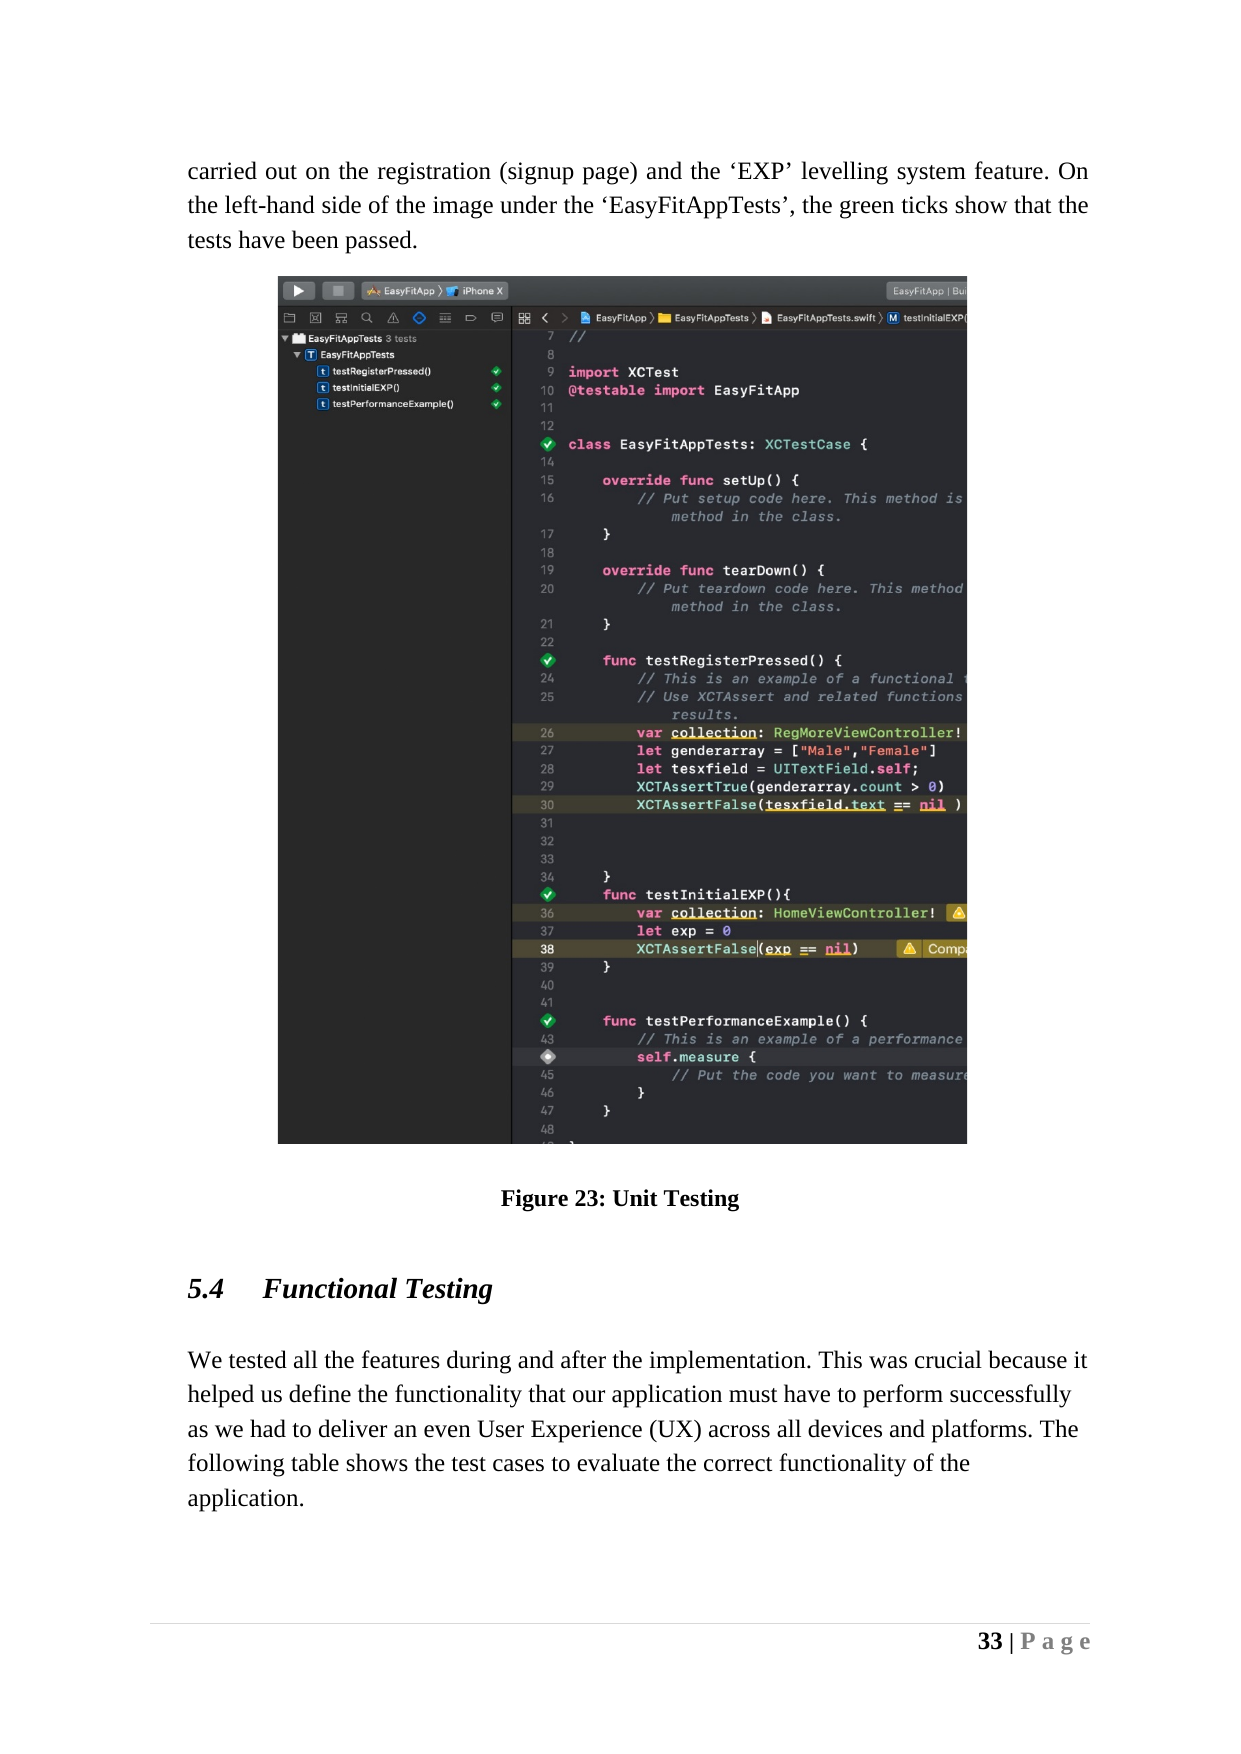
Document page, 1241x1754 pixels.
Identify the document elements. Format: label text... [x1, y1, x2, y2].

list Functional Testing [187, 1167, 1090, 1201]
picture [276, 172, 967, 1039]
text Figure 23: Unit Testing [150, 1081, 1090, 1109]
text We tested all the features during and after the implementation. This was crucial because it helped us define the functionality that our application must have to perform successfully as we had to deliver an even User Experience (UX) across all devices and platforms. The following table shows the test cases to evaluate the correct functionality of the application. [187, 1236, 1090, 1408]
